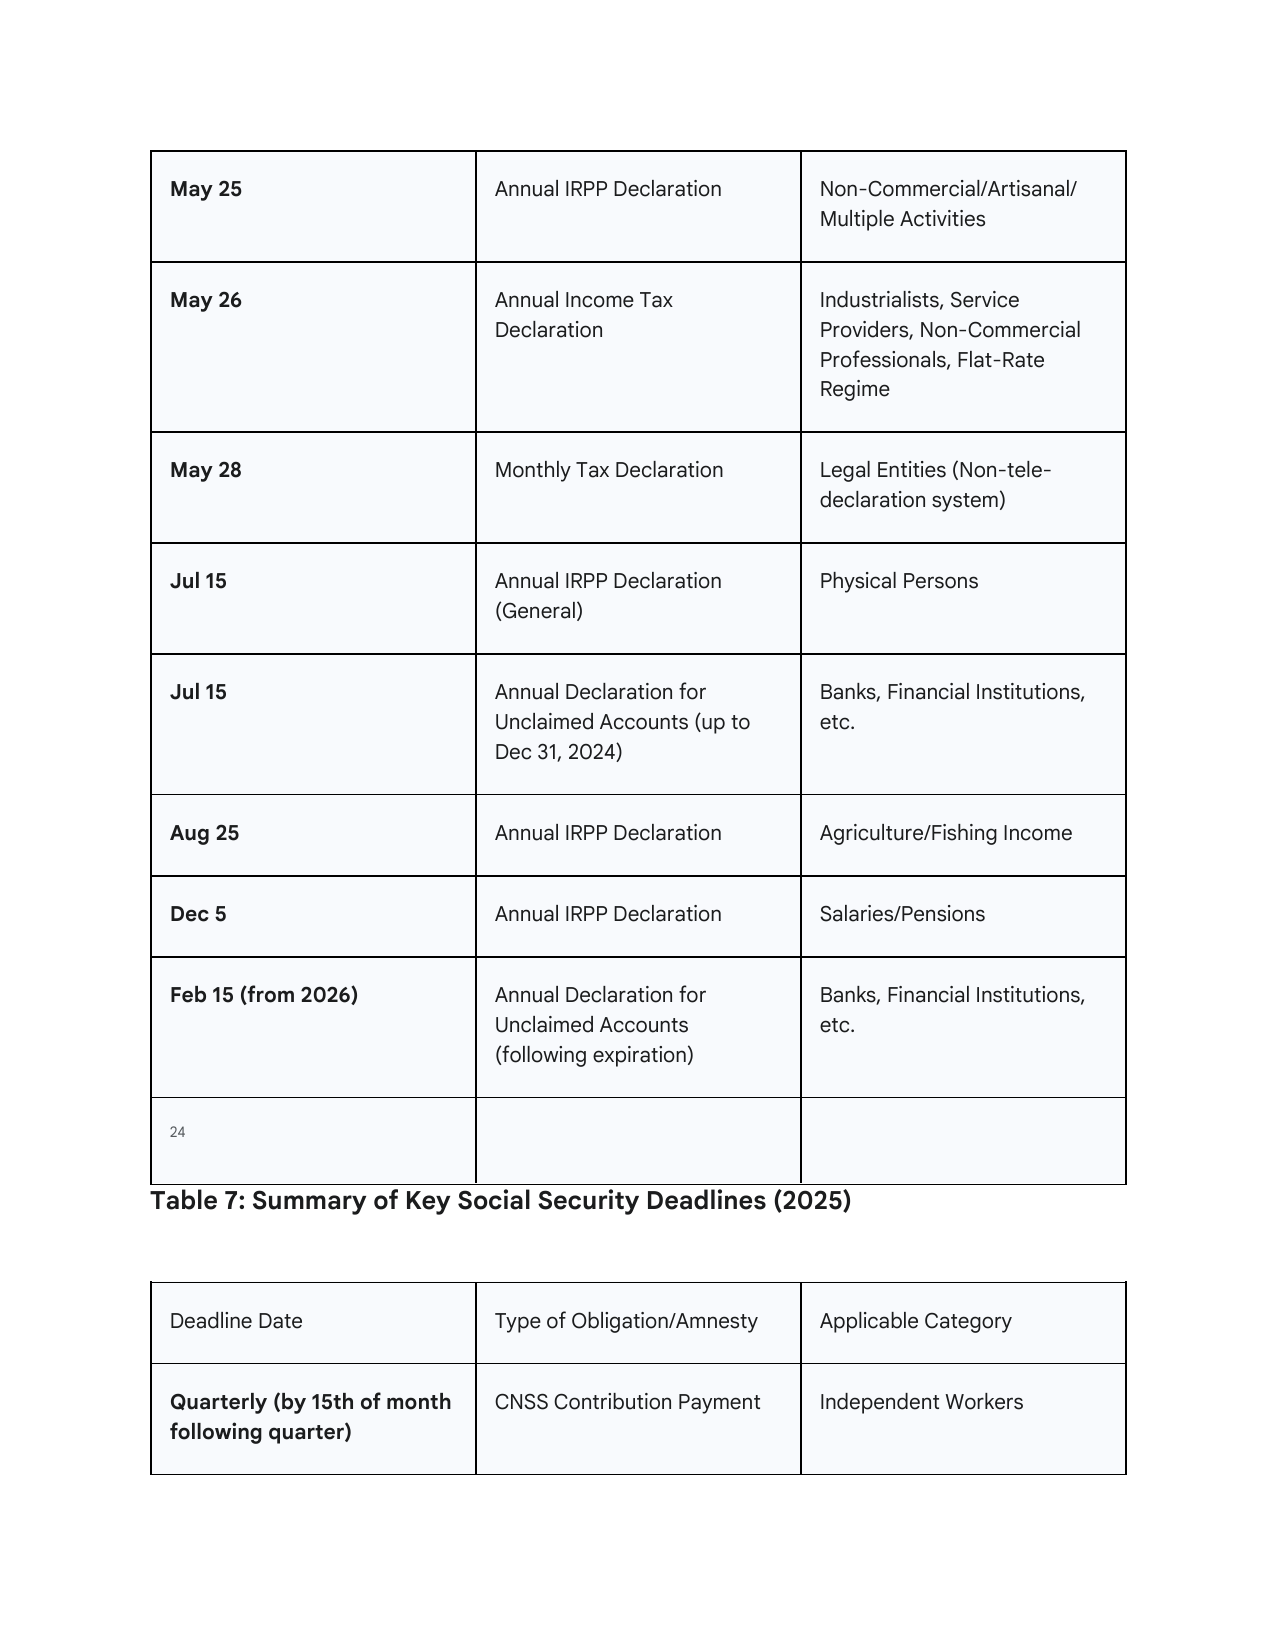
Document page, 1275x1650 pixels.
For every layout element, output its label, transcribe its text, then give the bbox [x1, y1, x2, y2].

table_cell Dec 5 [152, 877, 475, 956]
table_cell Non-Commercial/Artisanal/Multiple Activities [802, 152, 1125, 261]
table_cell Banks, Financial Institutions, etc. [802, 958, 1125, 1097]
table_cell CNSS Contribution Payment [477, 1364, 800, 1474]
table_header Deadline Date [152, 1283, 475, 1363]
table_cell Banks, Financial Institutions, etc. [802, 655, 1125, 794]
table_cell Annual Declaration for Unclaimed Accounts (following expiration) [477, 958, 800, 1097]
table_cell 24 [152, 1098, 475, 1183]
table_cell [802, 1098, 1125, 1183]
table_cell Salaries/Pensions [802, 877, 1125, 956]
table_cell May 28 [152, 433, 475, 542]
table_cell Annual Income Tax Declaration [477, 263, 800, 431]
table_cell Annual IRPP Declaration [477, 877, 800, 956]
table_cell Feb 15 (from 2026) [152, 958, 475, 1097]
table_cell Independent Workers [802, 1364, 1125, 1474]
table_cell Physical Persons [802, 544, 1125, 653]
table_cell Annual IRPP Declaration [477, 152, 800, 261]
table_cell Annual IRPP Declaration [477, 795, 800, 875]
table_cell Monthly Tax Declaration [477, 433, 800, 542]
table_cell Jul 15 [152, 655, 475, 794]
table_cell Annual IRPP Declaration (General) [477, 544, 800, 653]
text Table 7: Summary of Key Social Security Deadlines (2025) [150, 1185, 1125, 1216]
table_cell Quarterly (by 15th of month following quarter) [152, 1364, 475, 1474]
table_cell [477, 1098, 800, 1183]
table_cell Aug 25 [152, 795, 475, 875]
table_cell Jul 15 [152, 544, 475, 653]
table_header Type of Obligation/Amnesty [477, 1283, 800, 1363]
table_cell Agriculture/Fishing Income [802, 795, 1125, 875]
table_cell May 25 [152, 152, 475, 261]
table_cell Annual Declaration for Unclaimed Accounts (up to Dec 31, 2024) [477, 655, 800, 794]
table_header Applicable Category [802, 1283, 1125, 1363]
table_cell Industrialists, Service Providers, Non-Commercial Professionals, Flat-Rate Regime [802, 263, 1125, 431]
table_cell May 26 [152, 263, 475, 431]
table_cell Legal Entities (Non-tele-declaration system) [802, 433, 1125, 542]
